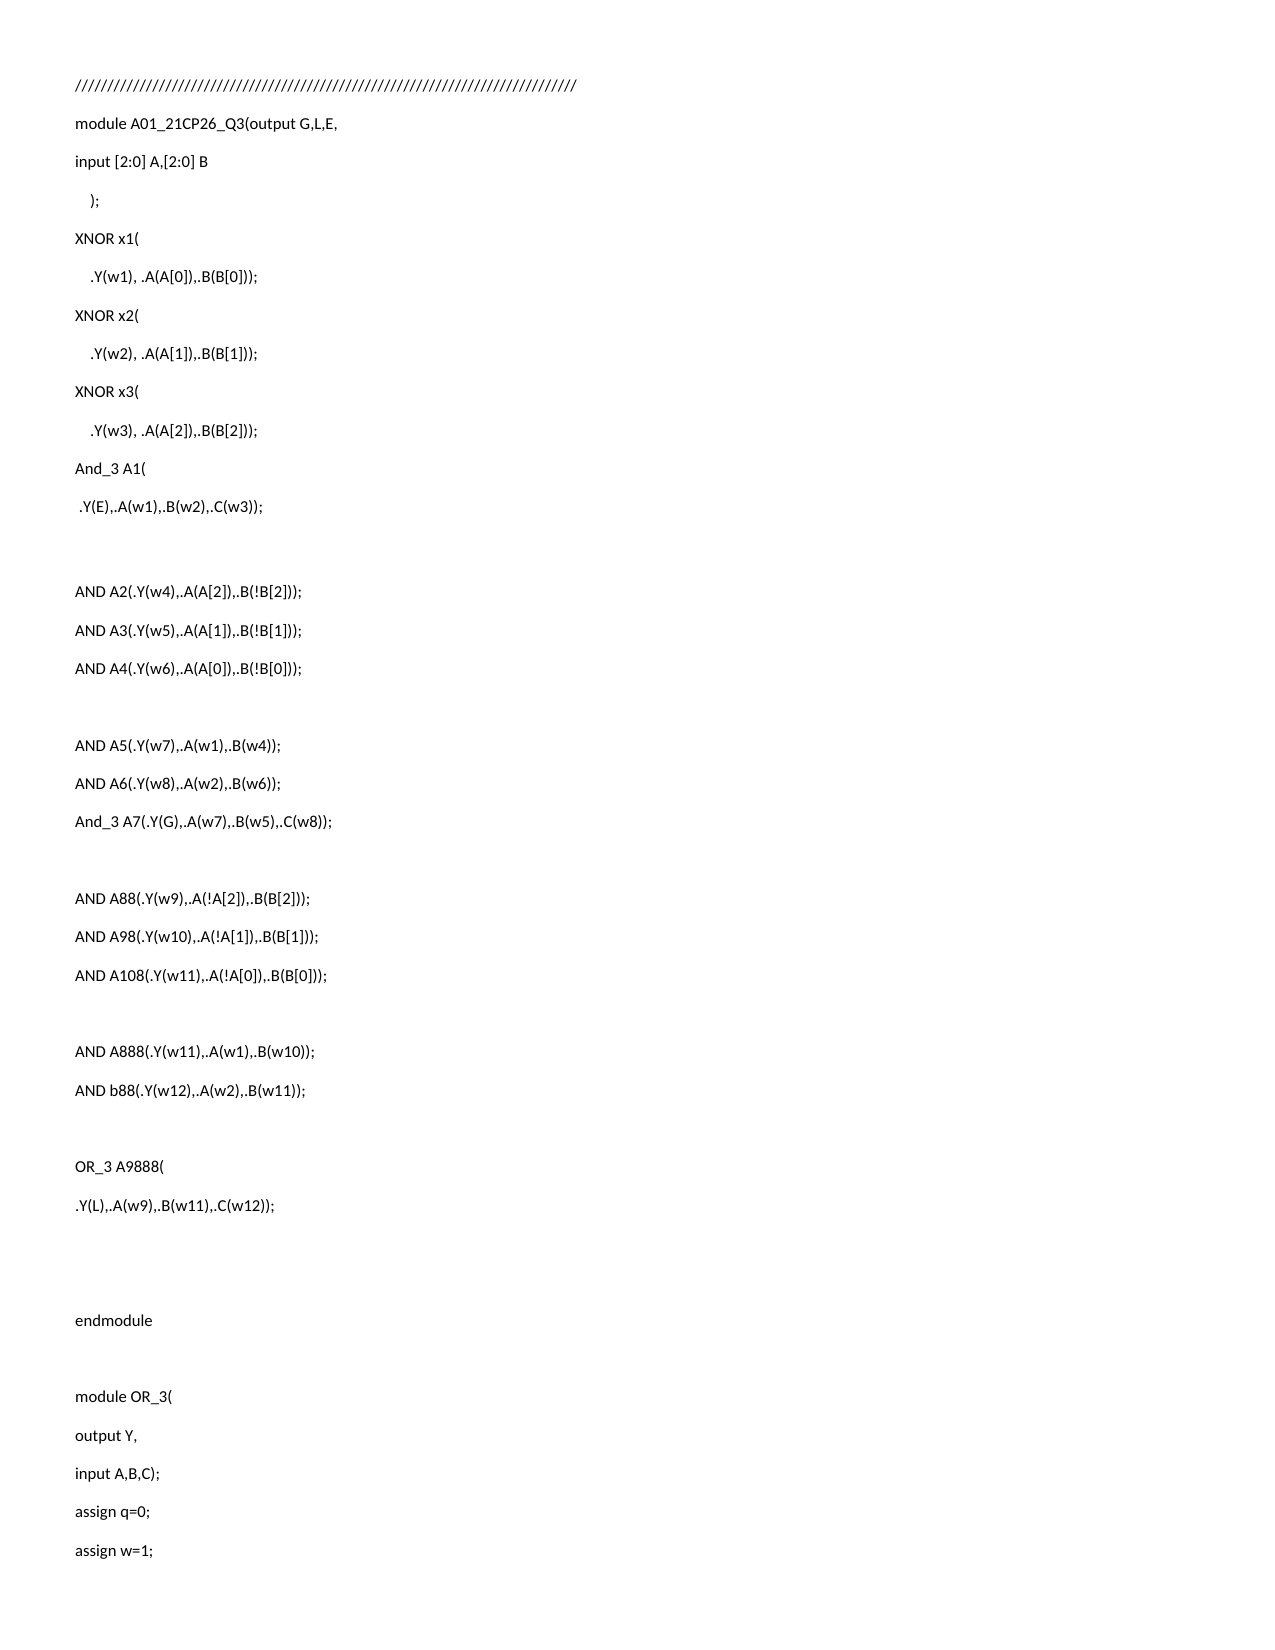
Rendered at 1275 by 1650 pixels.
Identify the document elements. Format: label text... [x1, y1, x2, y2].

text .Y(w3), .A(A[2]),.B(B[2])); [75, 420, 1200, 440]
text assign q=0; [75, 1502, 1200, 1522]
text module OR_3( [75, 1387, 1200, 1407]
text And_3 A7(.Y(G),.A(w7),.B(w5),.C(w8)); [75, 812, 1200, 832]
text OR_3 A9888( [75, 1157, 1200, 1177]
text XNOR x2( [75, 305, 1200, 325]
text input [2:0] A,[2:0] B [75, 152, 1200, 172]
text XNOR x1( [75, 228, 1200, 249]
text AND A98(.Y(w10),.A(!A[1]),.B(B[1])); [75, 927, 1200, 947]
text AND b88(.Y(w12),.A(w2),.B(w11)); [75, 1080, 1200, 1100]
text AND A6(.Y(w8),.A(w2),.B(w6)); [75, 773, 1200, 794]
text ////////////////////////////////////////////////////////////////////////////// [75, 75, 1200, 95]
text output Y, [75, 1425, 1200, 1445]
text AND A5(.Y(w7),.A(w1),.B(w4)); [75, 735, 1200, 755]
text AND A2(.Y(w4),.A(A[2]),.B(!B[2])); [75, 582, 1200, 602]
text AND A4(.Y(w6),.A(A[0]),.B(!B[0])); [75, 658, 1200, 679]
text XNOR x3( [75, 382, 1200, 402]
text .Y(L),.A(w9),.B(w11),.C(w12)); [75, 1195, 1200, 1215]
text And_3 A1( [75, 458, 1200, 479]
text ); [75, 190, 1200, 210]
text AND A108(.Y(w11),.A(!A[0]),.B(B[0])); [75, 965, 1200, 985]
text endmodule [75, 1310, 1200, 1330]
text module A01_21CP26_Q3(output G,L,E, [75, 113, 1200, 134]
text AND A3(.Y(w5),.A(A[1]),.B(!B[1])); [75, 620, 1200, 640]
text .Y(E),.A(w1),.B(w2),.C(w3)); [75, 497, 1200, 517]
text AND A888(.Y(w11),.A(w1),.B(w10)); [75, 1042, 1200, 1062]
text .Y(w1), .A(A[0]),.B(B[0])); [75, 267, 1200, 287]
text .Y(w2), .A(A[1]),.B(B[1])); [75, 343, 1200, 364]
text assign w=1; [75, 1540, 1200, 1560]
text AND A88(.Y(w9),.A(!A[2]),.B(B[2])); [75, 888, 1200, 909]
text input A,B,C); [75, 1463, 1200, 1484]
